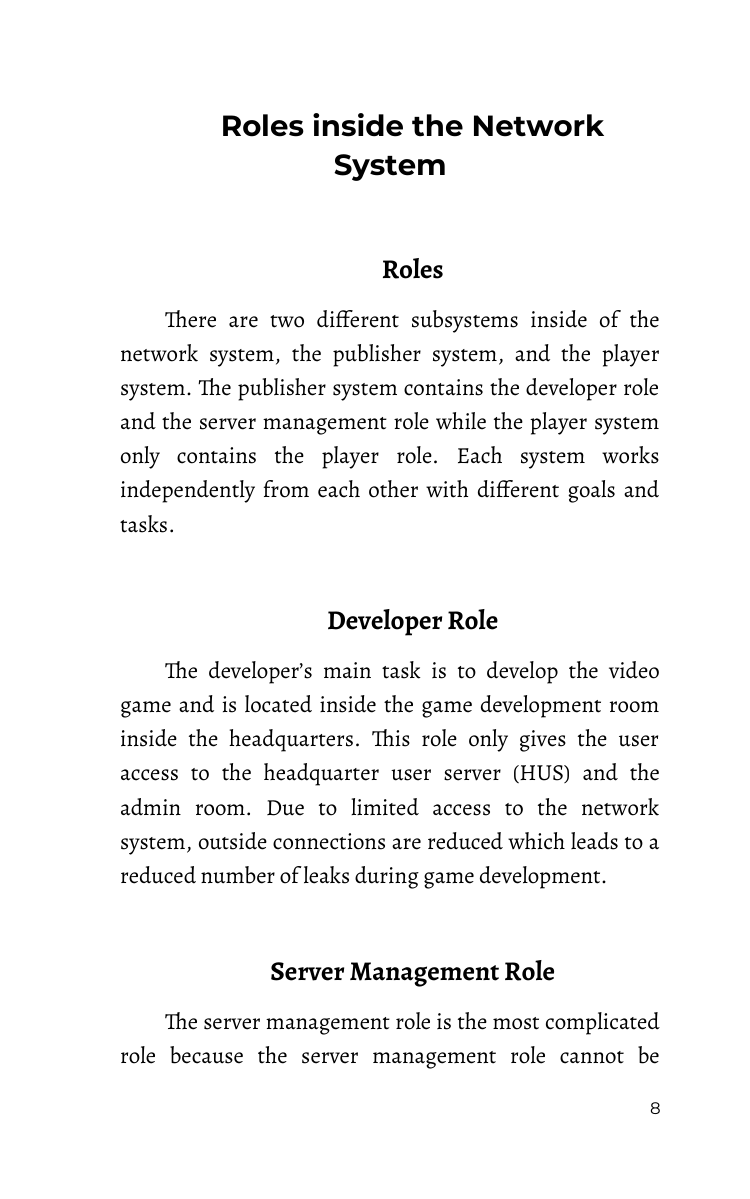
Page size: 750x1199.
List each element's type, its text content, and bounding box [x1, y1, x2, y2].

text The developer’s main task is to develop the video game and is located inside the game development room inside the headquarters. This role only gives the user access to the headquarter user server (HUS) and the admin room. Due to limited access to the network system, outside connections are reduced which leads to a reduced number of leaks during game development. [120, 655, 660, 891]
text Roles inside the Network System [120, 108, 660, 183]
text Developer Role [120, 602, 660, 639]
text There are two different subsystems inside of the network system, the publisher system, and the player system. The publisher system contains the developer role and the server management role while the player system only contains the player role. Each system works independently from each other with different goals and tasks. [120, 304, 660, 540]
text Roles [120, 251, 660, 287]
text Server Management Role [120, 953, 660, 990]
